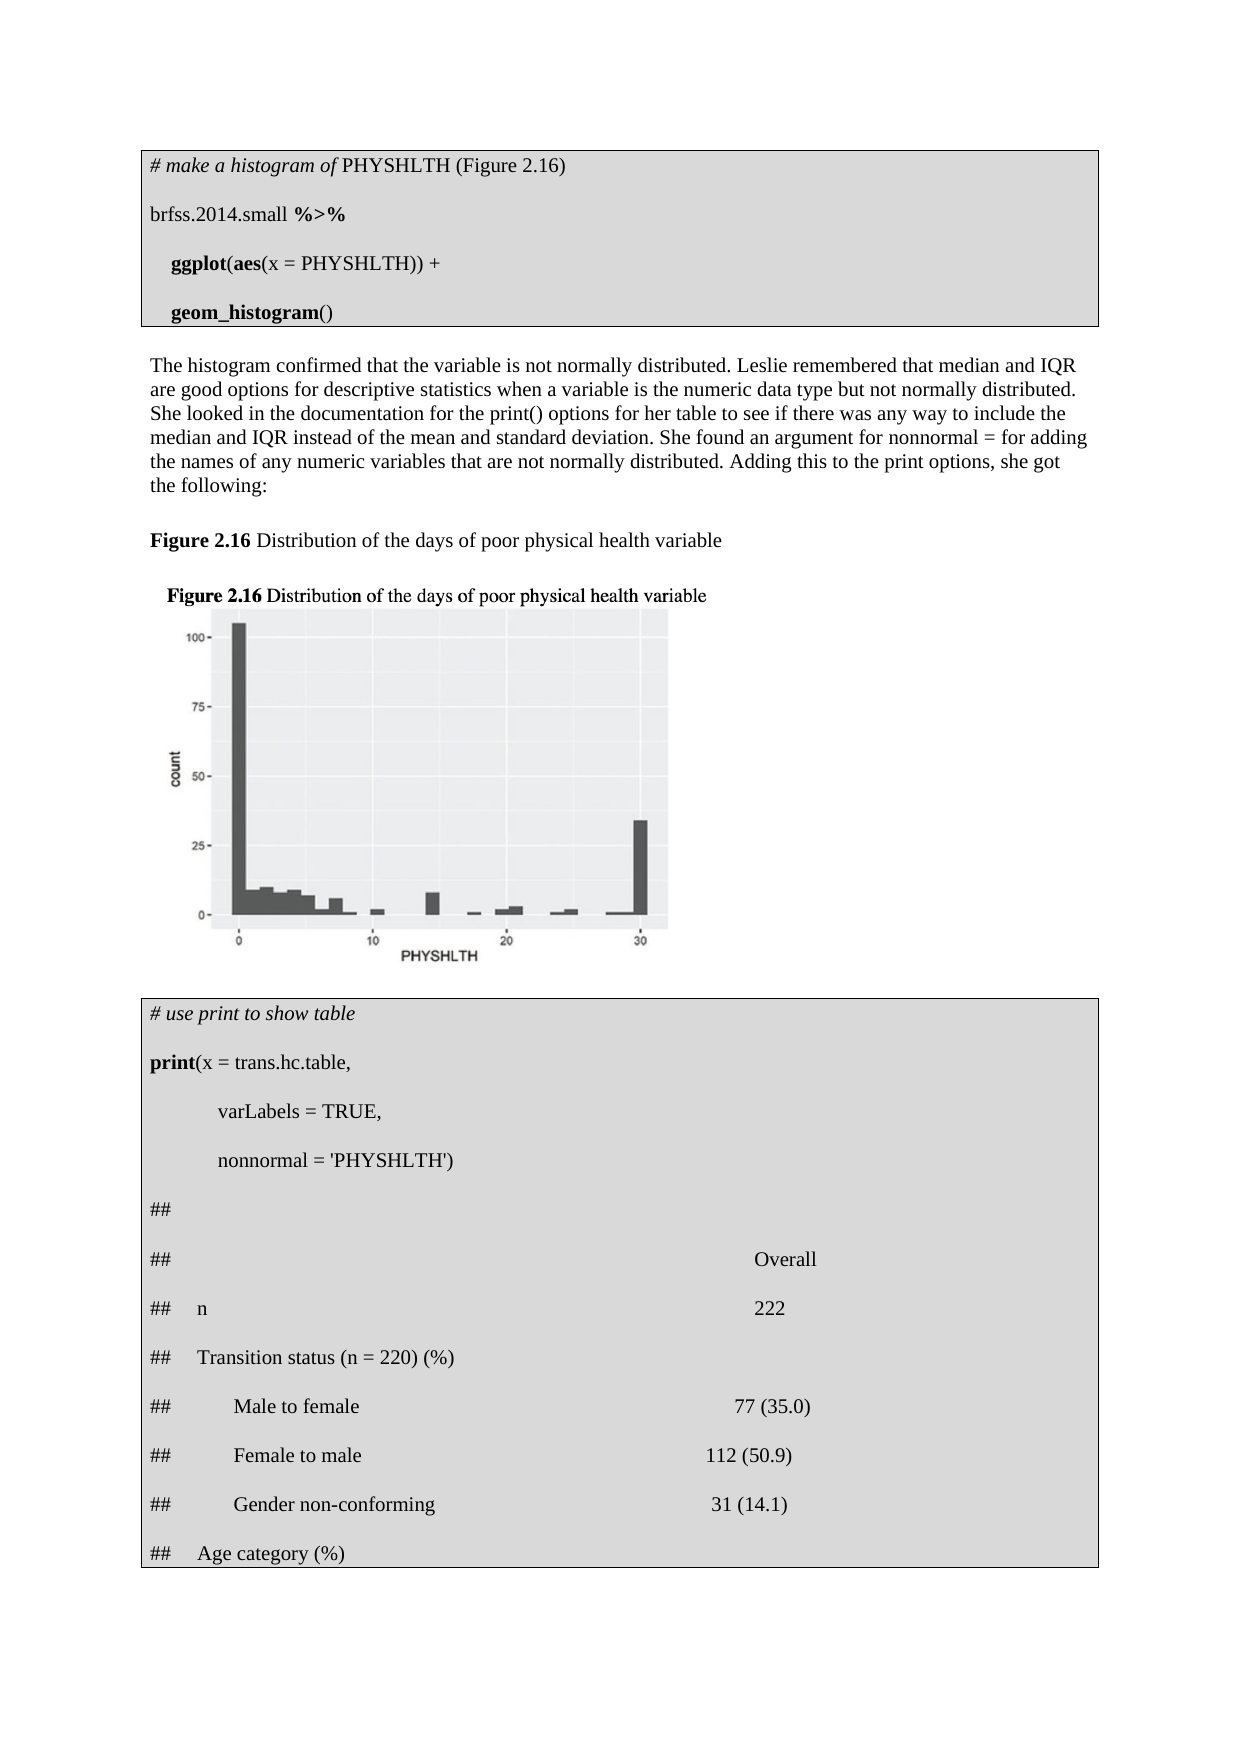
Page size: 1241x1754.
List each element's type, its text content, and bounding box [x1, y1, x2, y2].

text Figure 2.16 Distribution of the days of poor physical health variable [150, 497, 1090, 552]
text geom_histogram() [142, 297, 1098, 326]
text print(x = trans.hc.table, [142, 1047, 1098, 1074]
text ## Gender non-conforming 31 (14.1) [142, 1489, 1098, 1516]
text ## Male to female 77 (35.0) [142, 1391, 1098, 1418]
text ## Age category (%) [142, 1538, 1098, 1567]
text varLabels = TRUE, [142, 1096, 1098, 1123]
text ggplot(aes(x = PHYSHLTH)) + [142, 248, 1098, 275]
text ## n 222 [142, 1292, 1098, 1319]
text ## Female to male 112 (50.9) [142, 1439, 1098, 1467]
picture [150, 576, 722, 973]
text brfss.2014.small %>% [142, 199, 1098, 226]
text ## [142, 1194, 1098, 1221]
text ## Overall [142, 1243, 1098, 1271]
text # use print to show table [142, 999, 1098, 1025]
text nonnormal = 'PHYSHLTH') [142, 1145, 1098, 1172]
text # make a histogram of PHYSHLTH (Figure 2.16) [142, 151, 1098, 177]
text ## Transition status (n = 220) (%) [142, 1341, 1098, 1369]
text The histogram confirmed that the variable is not normally distributed. Leslie remembered that median and IQR are good options for descriptive statistics when a variable is the numeric data type but not normally distributed. She looked in the documentation for the print() options for her table to see if there was any way to include the median and IQR instead of the mean and standard deviation. She found an argument for nonnormal = for adding the names of any numeric variables that are not normally distributed. Adding this to the print options, she got the following: [150, 352, 1090, 497]
